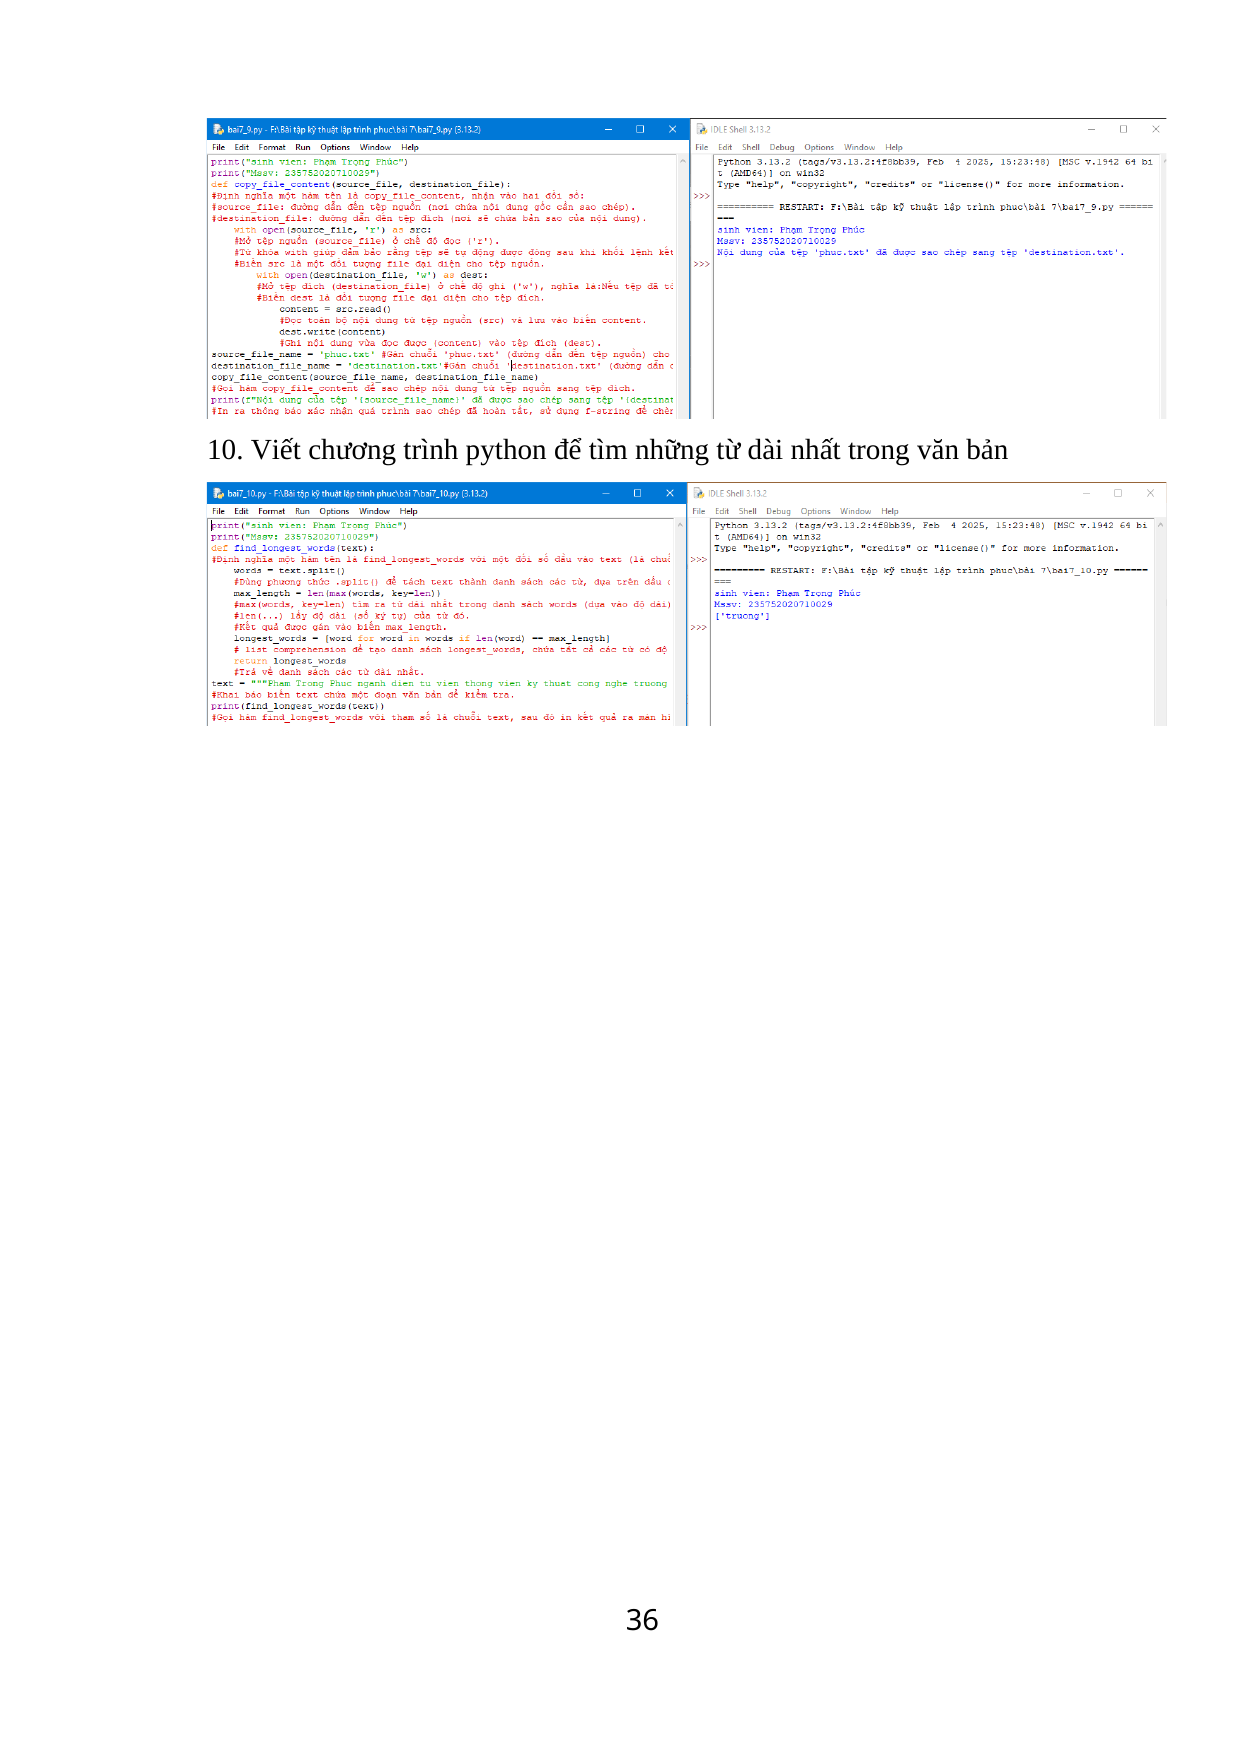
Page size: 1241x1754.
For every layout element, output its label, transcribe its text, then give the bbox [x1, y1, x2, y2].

picture [206, 118, 1167, 419]
list 10. Viết chương trình python để tìm những từ dài nhất trong văn bản [207, 432, 1122, 466]
picture [206, 482, 1167, 726]
